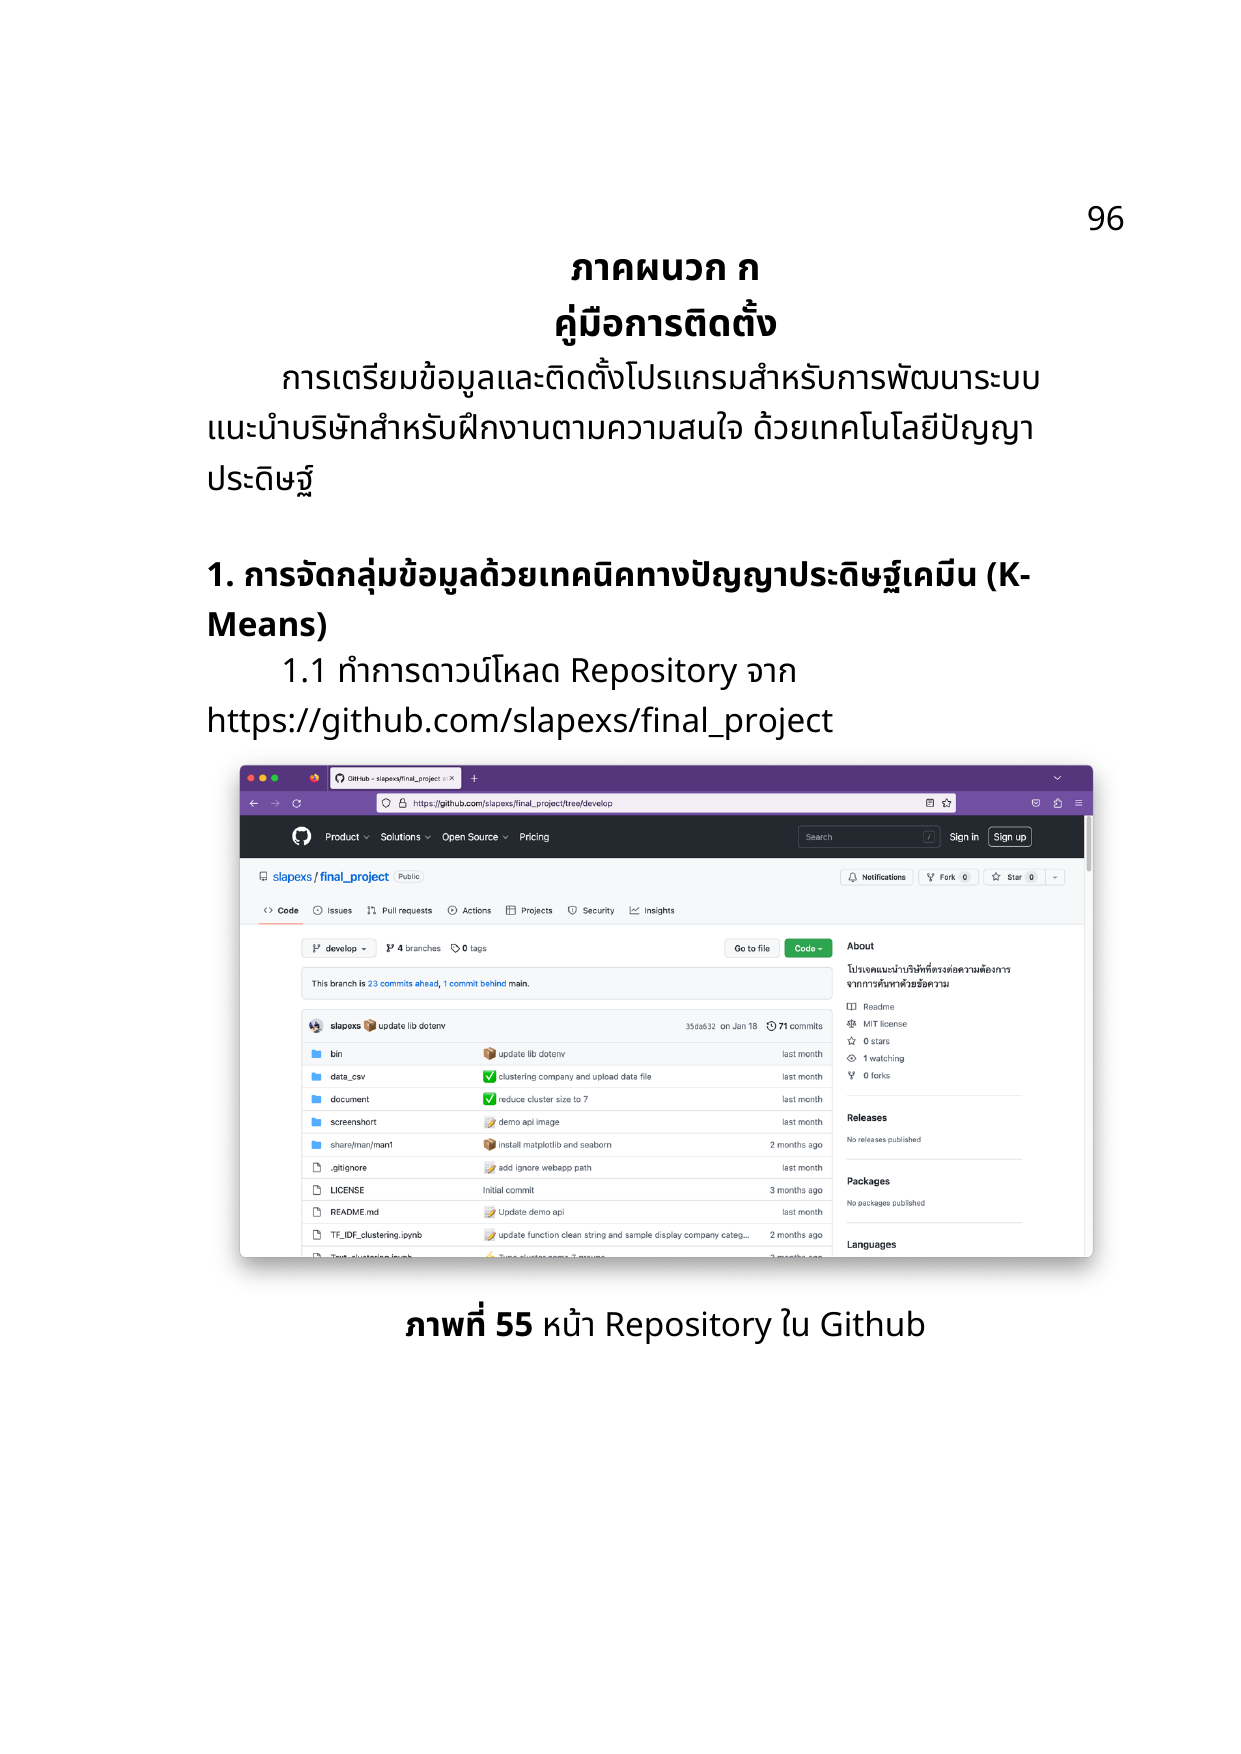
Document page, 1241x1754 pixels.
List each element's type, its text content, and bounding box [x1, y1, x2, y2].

text 1.1 ทำการดาวน์โหลด Repository จาก https://github.com/slapexs/final_project [206, 646, 1125, 742]
picture [206, 742, 1125, 1301]
text การเตรียมข้อมูลและติดตั้งโปรแกรมสำหรับการพัฒนาระบบแนะนำบริษัทสำหรับฝึกงานตามความสนใจ ด้วยเทคโนโลยีปัญญาประดิษฐ์ [206, 354, 1125, 505]
text ภาพที่ 55 หน้า Repository ใน Github [206, 1301, 1125, 1351]
text ภาคผนวก ก คู่มือการติดตั้ง [206, 240, 1125, 354]
subtitle 1. การจัดกลุ่มข้อมูลด้วยเทคนิคทางปัญญาประดิษฐ์เคมีน (K-Means) [206, 550, 1125, 646]
